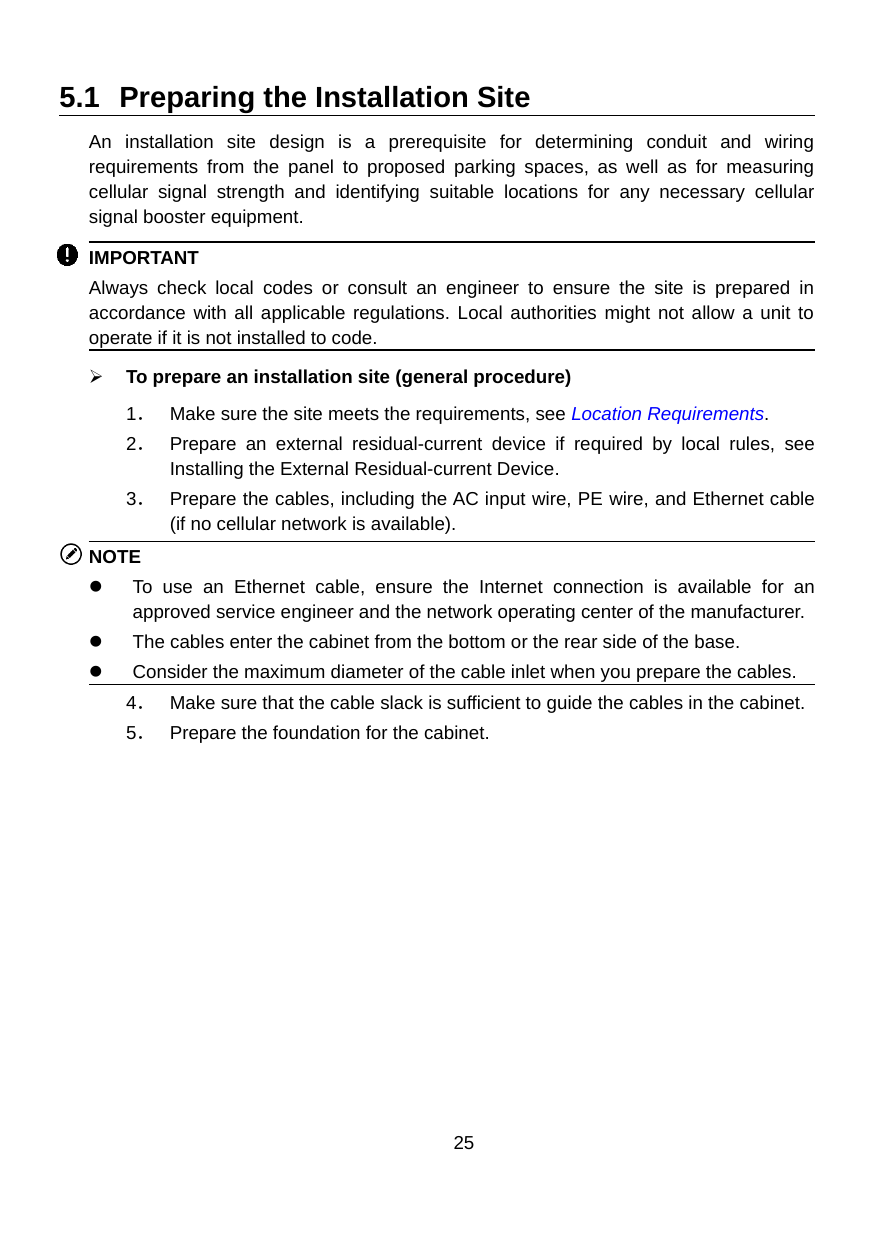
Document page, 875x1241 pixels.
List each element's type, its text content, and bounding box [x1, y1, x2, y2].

list The cables enter the cabinet from the bottom or the rear side of the base. [89, 629, 815, 654]
text An installation site design is a prerequisite for determining conduit and wiring requirements from the panel to proposed parking spaces, as well as for measuring cellular signal strength and identifying suitable locations for any necessary cellular signal booster equipment. [89, 129, 815, 229]
list To use an Ethernet cable, ensure the Internet connection is available for an approved service engineer and the network operating center of the manufacturer. [89, 574, 815, 624]
text To prepare an installation site (general procedure) [89, 363, 815, 388]
list Prepare the cables, including the AC input wire, PE wire, and Ethernet cable (if no cellular network is available). [126, 486, 815, 536]
text NOTE [89, 542, 815, 569]
list Prepare an external residual-current device if required by local rules, see Installing the External Residual-current Device. [126, 431, 815, 481]
text Always check local codes or consult an engineer to ensure the site is prepared in accordance with all applicable regulations. Local authorities might not allow a unit to operate if it is not installed to code. [89, 274, 815, 349]
list Consider the maximum diameter of the cable inlet when you prepare the cables. [89, 659, 815, 684]
list Prepare the foundation for the cabinet. [126, 720, 815, 745]
picture [55, 242, 79, 267]
subtitle Preparing the Installation Site [59, 84, 815, 115]
list Make sure that the cable slack is sufficient to guide the cables in the cabinet. [126, 690, 815, 715]
list Make sure the site meets the requirements, see Location Requirements. [126, 401, 815, 426]
picture [59, 542, 83, 566]
text IMPORTANT [89, 243, 815, 269]
